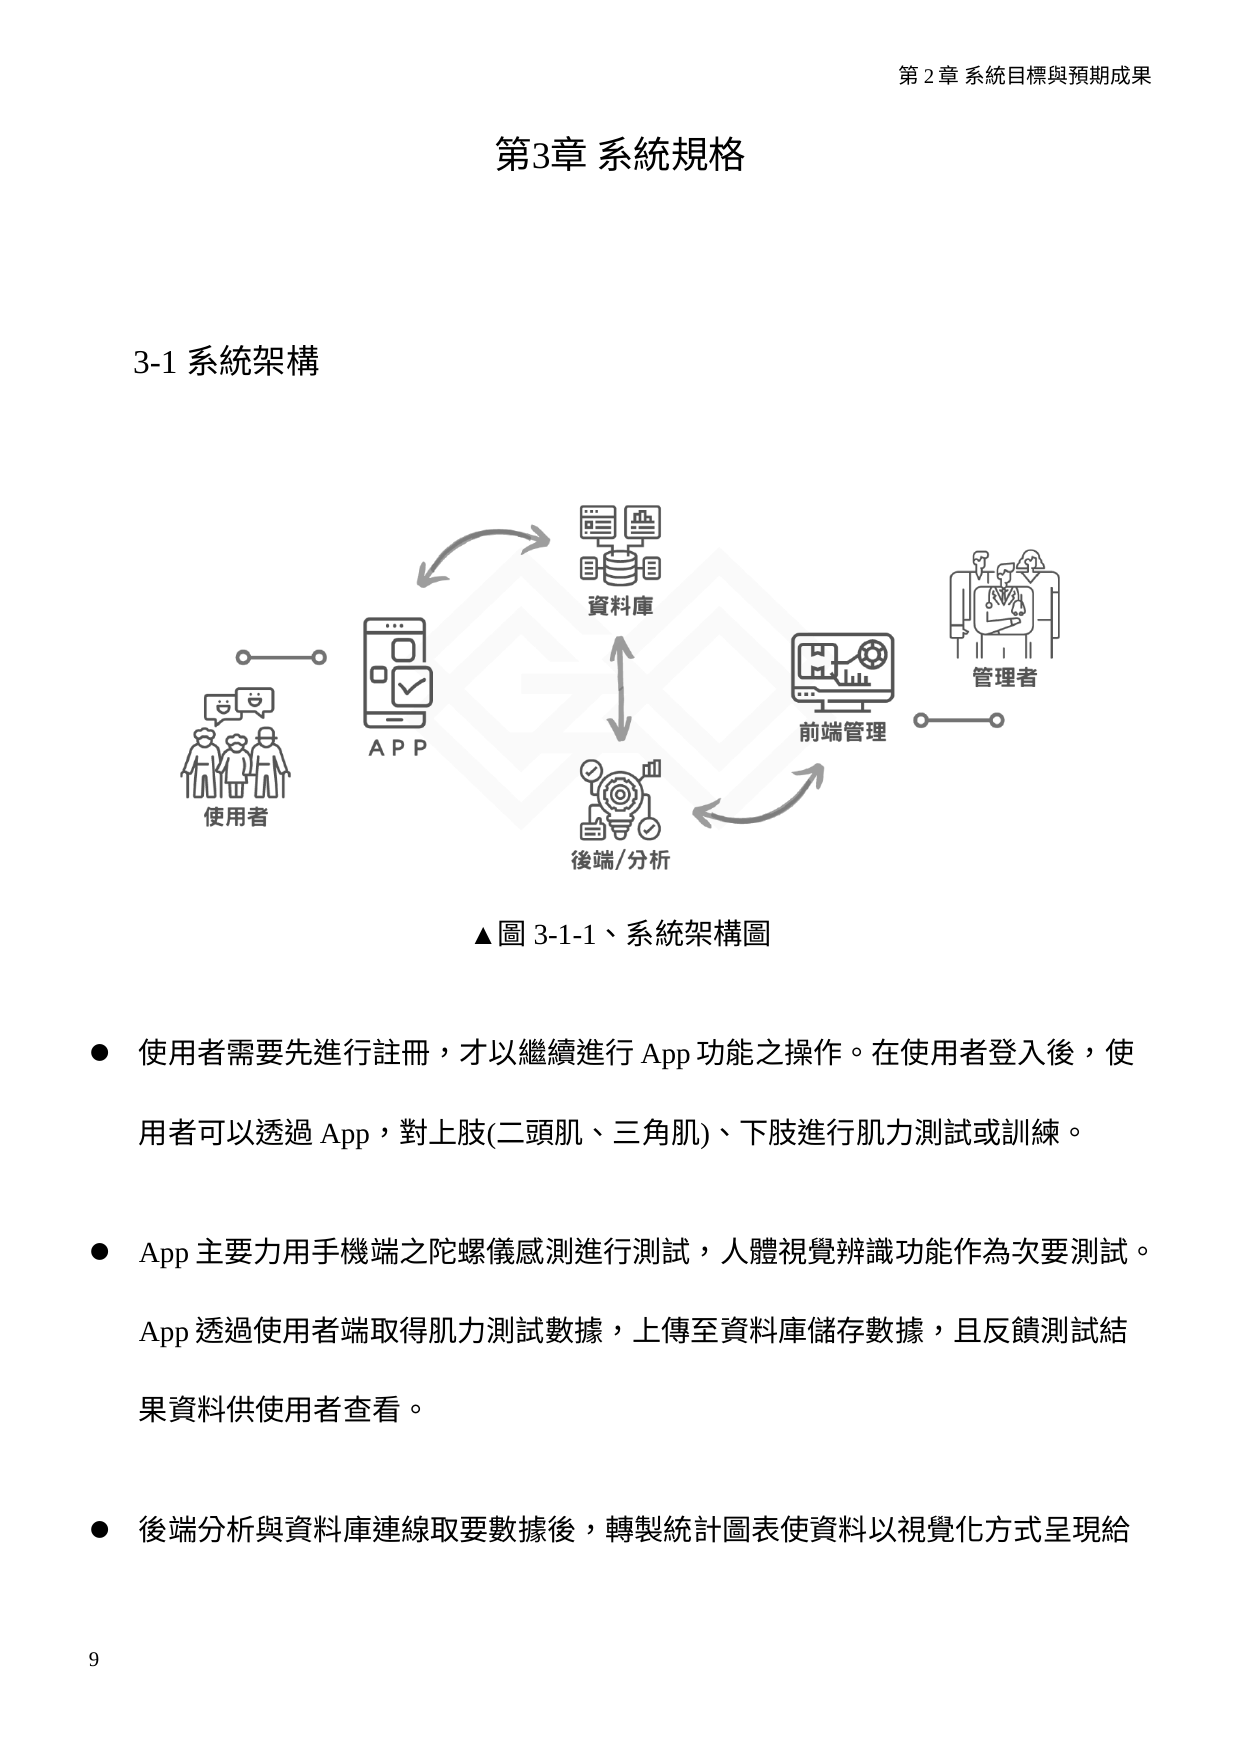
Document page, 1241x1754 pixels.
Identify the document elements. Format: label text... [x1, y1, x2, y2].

picture [88, 495, 1152, 884]
subtitle 系統架構 [133, 319, 1152, 399]
list App主要力用手機端之陀螺儀感測進行測試，人體視覺辨識功能作為次要測試。App透過使用者端取得肌力測試數據，上傳至資料庫儲存數據，且反饋測試結果資料供使用者查看。 [89, 1210, 1152, 1487]
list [89, 1487, 1152, 1567]
subtitle 系統規格 [89, 113, 1152, 192]
list 使用者需要先進行註冊，才以繼續進行App功能之操作。在使用者登入後，使用者可以透過App，對上肢(二頭肌、三角肌)、下肢進行肌力測試或訓練。 [89, 1011, 1152, 1210]
